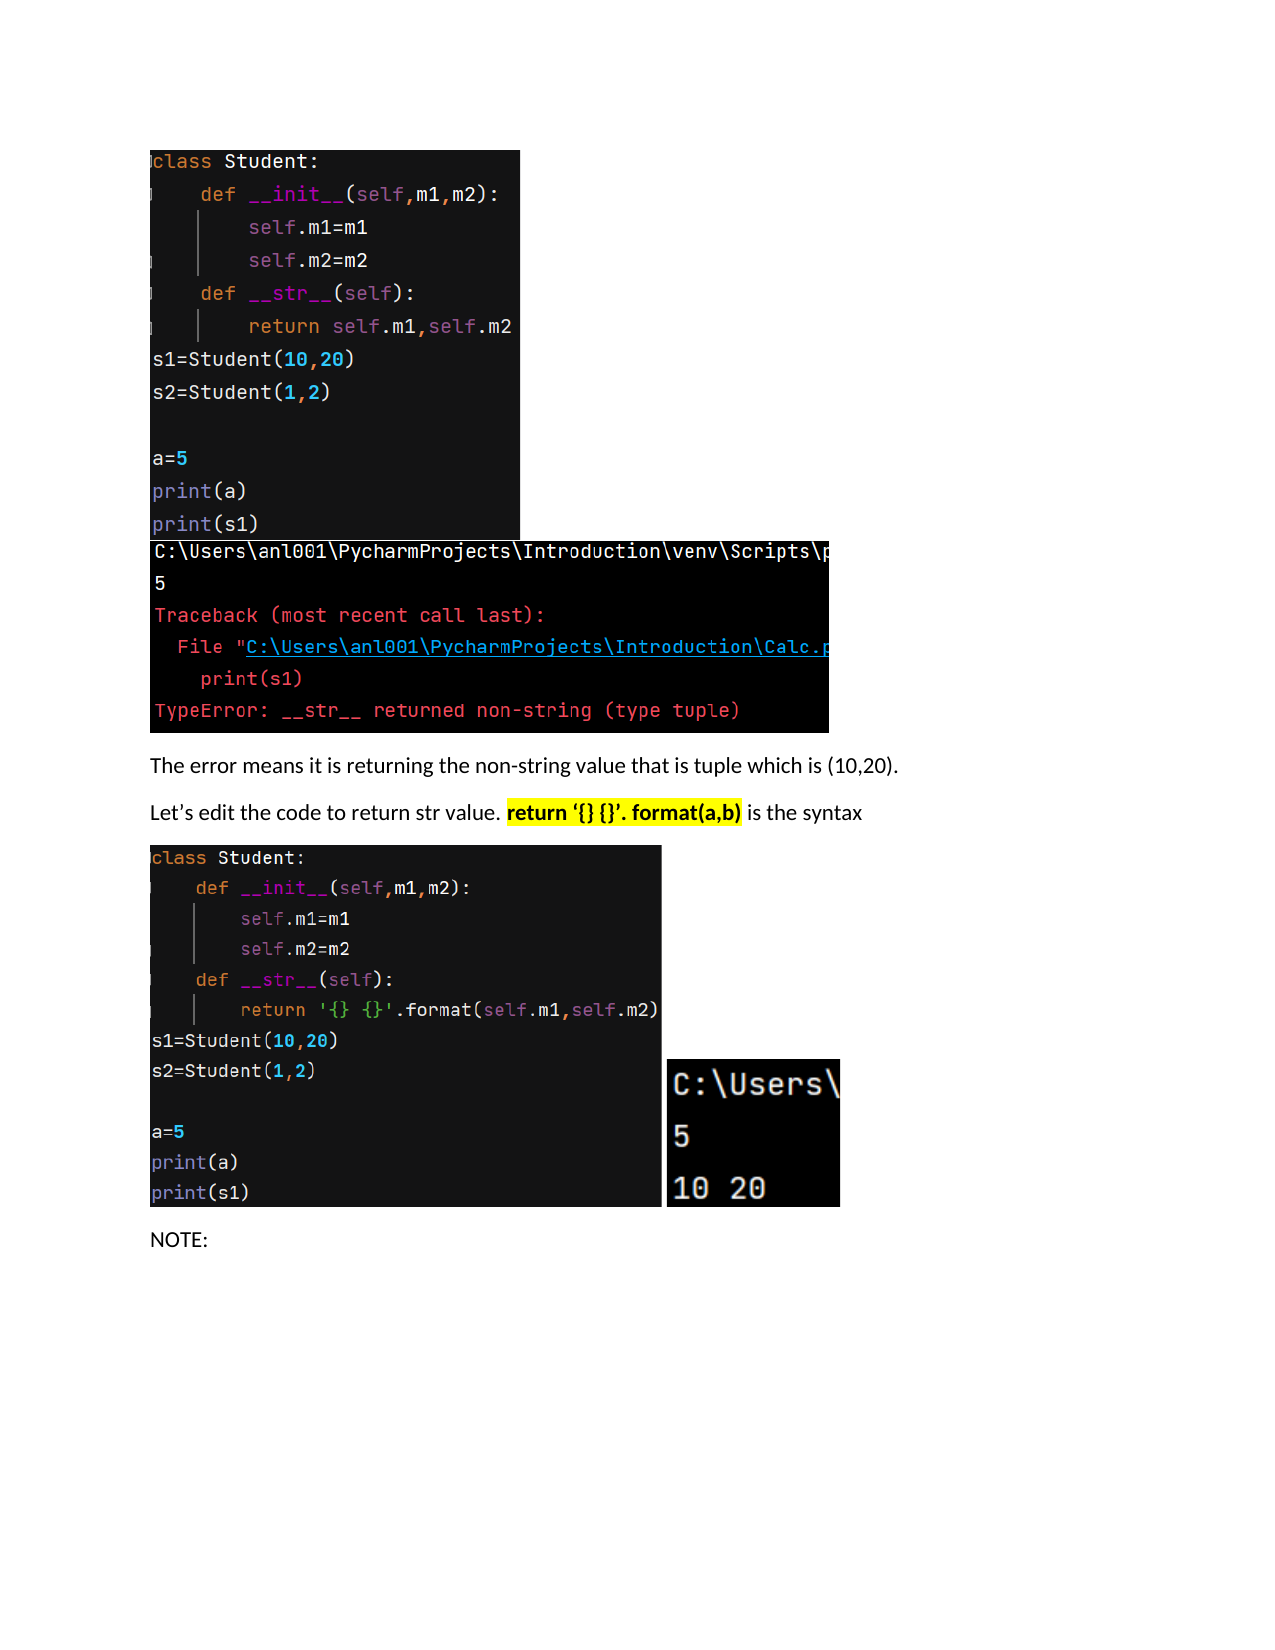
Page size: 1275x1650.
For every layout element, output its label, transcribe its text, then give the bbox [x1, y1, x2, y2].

text The error means it is returning the non-string value that is tuple which is (10,20). [150, 751, 1125, 779]
picture [150, 541, 829, 733]
picture [150, 845, 662, 1207]
picture [150, 150, 521, 540]
picture [666, 1059, 841, 1207]
text Let’s edit the code to return str value. return ‘{} {}’. format(a,b) is the syntax [742, 798, 1125, 826]
text Let’s edit the code to return str value. return ‘{} {}’. format(a,b) is the syntax [150, 798, 507, 826]
text NOTE: [150, 1225, 1125, 1253]
